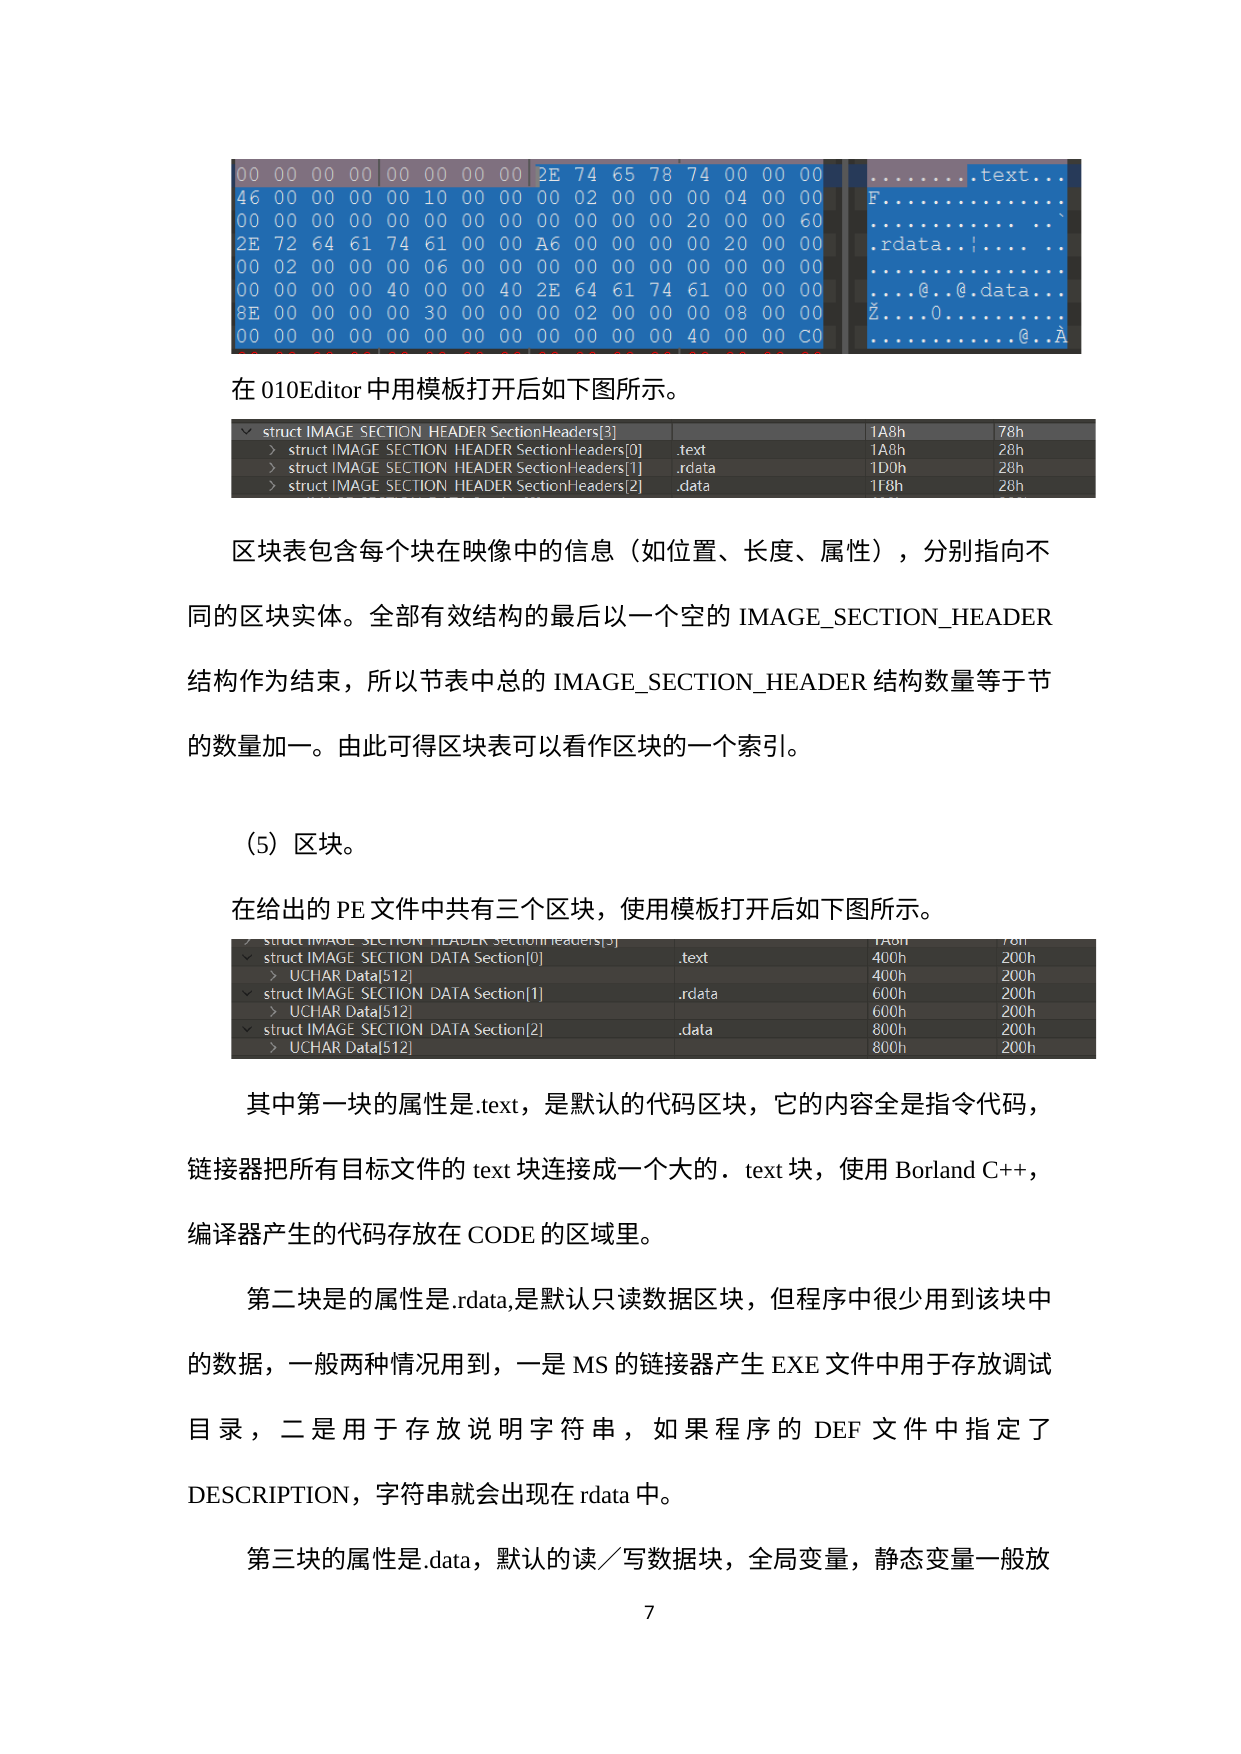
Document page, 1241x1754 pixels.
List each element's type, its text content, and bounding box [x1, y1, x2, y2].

text 在010Editor中用模板打开后如下图所示。 [187, 355, 1053, 420]
text 区块表包含每个块在映像中的信息（如位置、长度、属性），分别指向不同的区块实体。全部有效结构的最后以一个空的IMAGE_SECTION_HEADER结构作为结束，所以节表中总的IMAGE_SECTION_HEADER结构数量等于节的数量加一。由此可得区块表可以看作区块的一个索引。 [187, 517, 1053, 777]
text 在给出的PE文件中共有三个区块，使用模板打开后如下图所示。 [187, 875, 1053, 940]
text 第二块是的属性是.rdata,是默认只读数据区块，但程序中很少用到该块中的数据，一般两种情况用到，一是MS的链接器产生EXE文件中用于存放调试目录，二是用于存放说明字符串，如果程序的DEF文件中指定了DESCRIPTION，字符串就会出现在rdata中。 [187, 1265, 1053, 1525]
text 其中第一块的属性是.text，是默认的代码区块，它的内容全是指令代码，链接器把所有目标文件的text块连接成一个大的．text块，使用Borland C++，编译器产生的代码存放在CODE的区域里。 [187, 1070, 1053, 1265]
picture [231, 419, 1096, 498]
picture [231, 159, 1082, 354]
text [187, 1525, 1053, 1590]
picture [231, 939, 1097, 1059]
text （5）区块。 [187, 810, 1053, 875]
